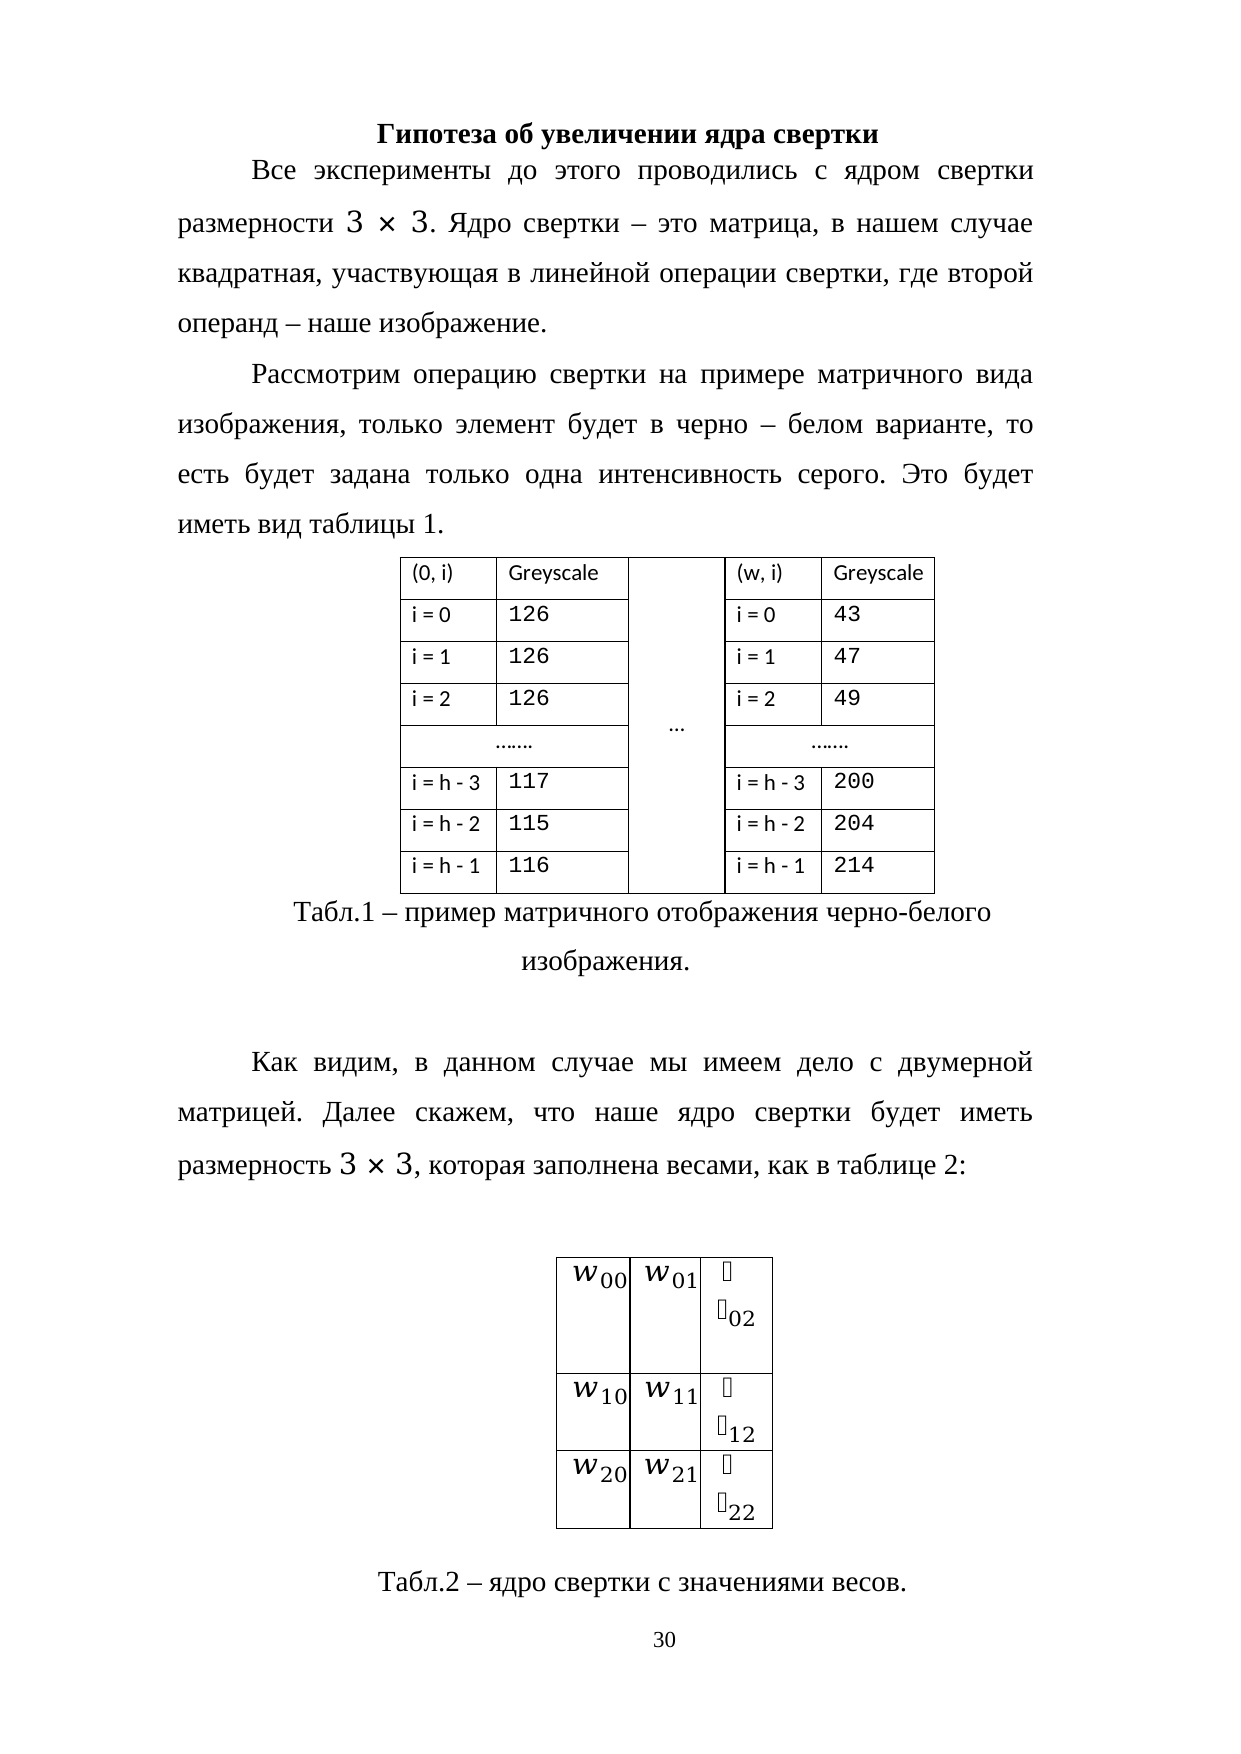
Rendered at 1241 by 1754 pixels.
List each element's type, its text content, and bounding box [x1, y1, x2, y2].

table_cell i = h - 2 [726, 810, 821, 851]
table_cell 214 [822, 852, 934, 893]
table_cell 200 [822, 768, 934, 808]
text изображения. [131, 943, 1079, 977]
text Все эксперименты до этого проводились с ядром свертки размерности 3 × 3. Ядро свертки – это матрица, в нашем случае квадратная, участвующая в линейной операции свертки, где второй операнд – наше изображение. [177, 152, 1034, 339]
table_cell i = 1 [726, 642, 821, 683]
table_cell 𝑤20 [557, 1451, 629, 1528]
table_cell ……. [726, 726, 934, 767]
table_header Greyscale [822, 558, 934, 599]
table_cell 43 [822, 600, 934, 641]
table_cell 115 [497, 810, 628, 851]
table_cell i = 2 [726, 684, 821, 725]
table_cell 𝑤12 [701, 1374, 772, 1450]
table_header 𝑤02 [701, 1258, 772, 1373]
table_cell 126 [497, 642, 628, 683]
table_cell i = 0 [401, 600, 496, 641]
table_header 𝑤00 [557, 1258, 629, 1373]
table_header 𝑤01 [631, 1258, 700, 1373]
table_cell i = h - 1 [401, 852, 496, 893]
table_cell 117 [497, 768, 628, 808]
table_header … [629, 558, 724, 893]
table_cell i = h - 2 [401, 810, 496, 851]
table_header (w, i) [726, 558, 821, 599]
text Табл.1 – пример матричного отображения черно-белого [191, 894, 1094, 927]
table_cell i = h - 1 [726, 852, 821, 893]
table_cell 𝑤10 [557, 1374, 629, 1450]
text Табл.2 – ядро свертки с значениями весов. [191, 1564, 1094, 1597]
table_cell 126 [497, 684, 628, 725]
table_cell 𝑤21 [631, 1451, 700, 1528]
table_cell 𝑤11 [631, 1374, 700, 1450]
table_header (0, i) [401, 558, 496, 599]
table_cell ……. [401, 726, 628, 767]
table_cell 47 [822, 642, 934, 683]
table_cell 204 [822, 810, 934, 851]
table_cell i = 2 [401, 684, 496, 725]
text Рассмотрим операцию свертки на примере матричного вида изображения, только элемент будет в черно – белом варианте, то есть будет задана только одна интенсивность серого. Это будет иметь вид таблицы 1. [177, 356, 1034, 540]
table_header Greyscale [497, 558, 628, 599]
table_cell i = h - 3 [726, 768, 821, 808]
text Как видим, в данном случае мы имеем дело с двумерной матрицей. Далее скажем, что наше ядро свертки будет иметь размерность 3 × 3, которая заполнена весами, как в таблице 2: [177, 1044, 1033, 1181]
table_cell i = 1 [401, 642, 496, 683]
table_cell i = 0 [726, 600, 821, 641]
table_cell 49 [822, 684, 934, 725]
subtitle Гипотеза об увеличении ядра свертки [377, 116, 1163, 150]
table_cell i = h - 3 [401, 768, 496, 808]
table_cell 𝑤22 [701, 1451, 772, 1528]
table_cell 116 [497, 852, 628, 893]
table_cell 126 [497, 600, 628, 641]
